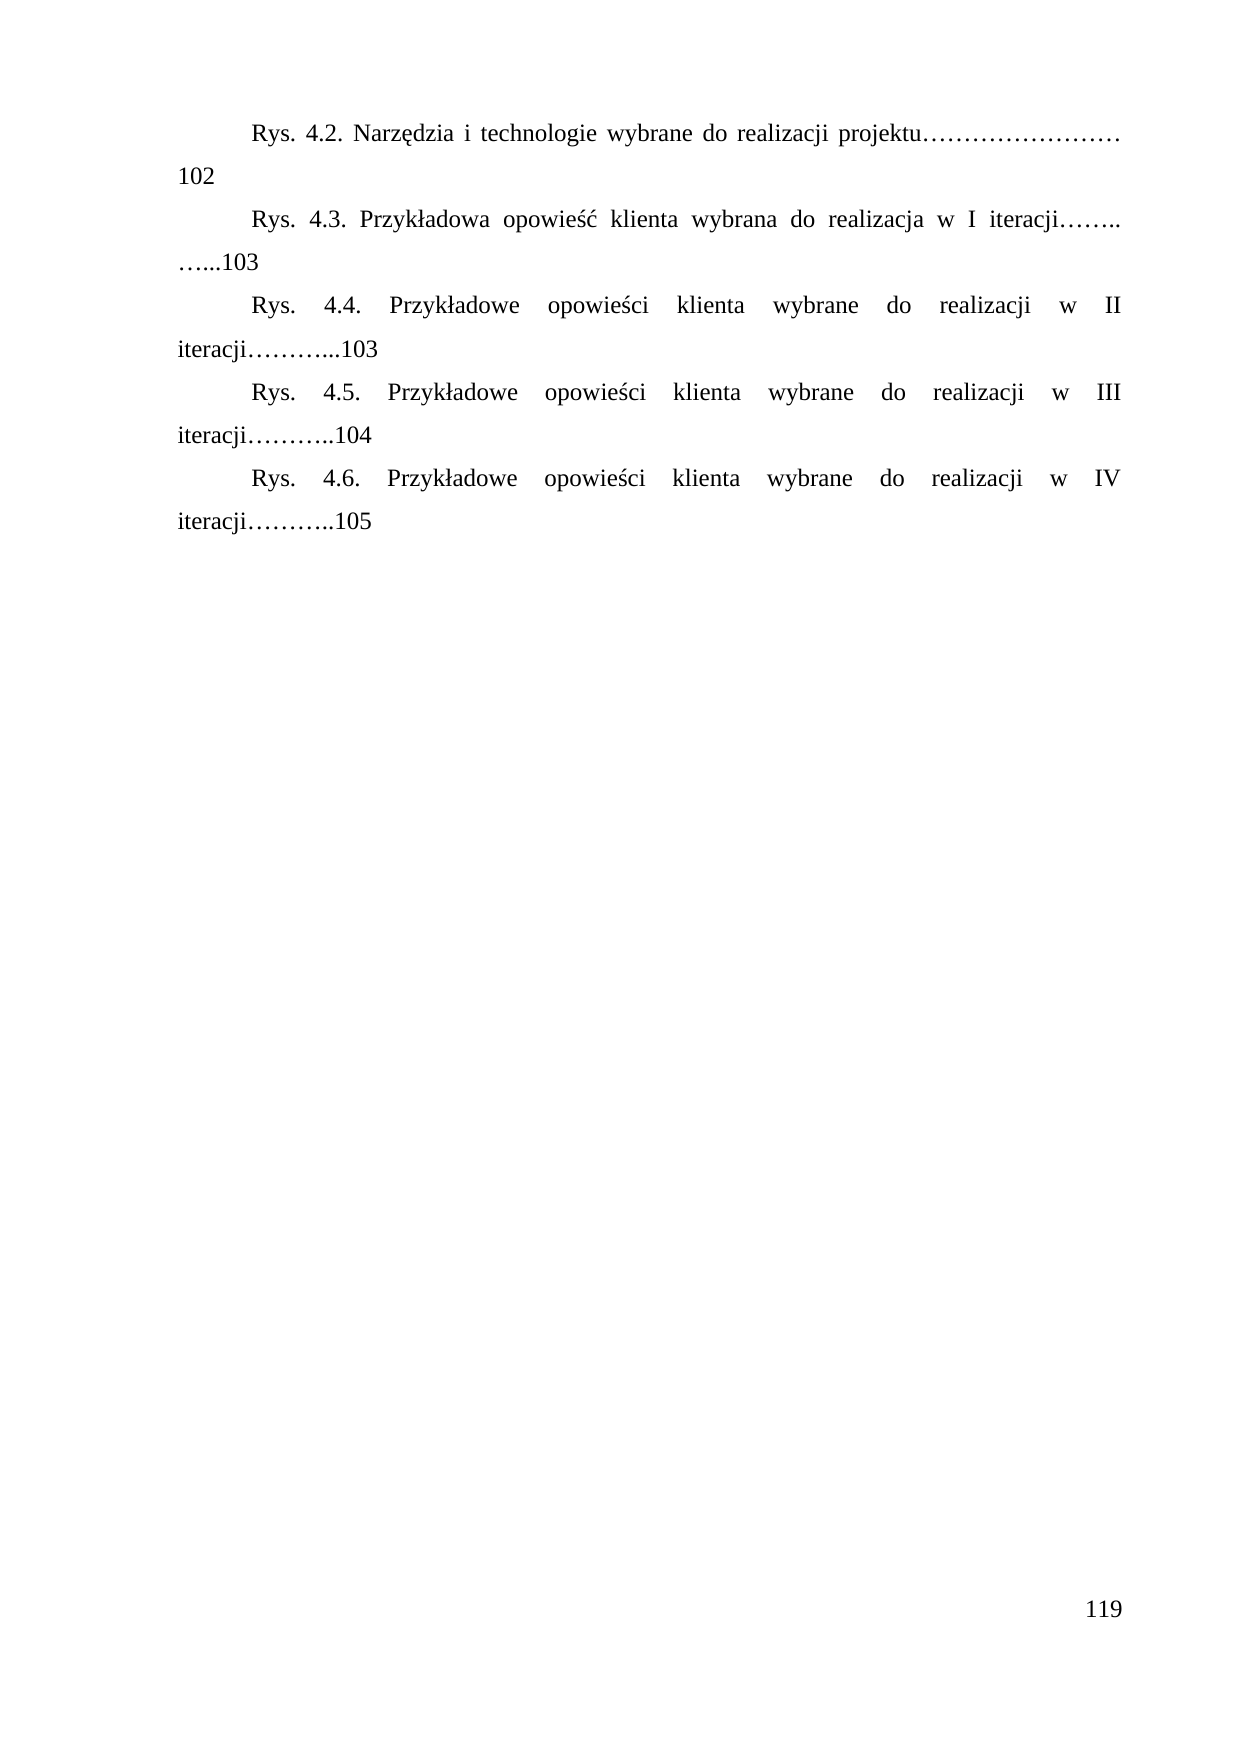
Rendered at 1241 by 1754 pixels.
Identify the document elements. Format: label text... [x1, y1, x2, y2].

text Rys. 4.4. Przykładowe opowieści klienta wybrane do realizacji w II iteracji………...103 [177, 291, 1122, 362]
text Rys. 4.3. Przykładowa opowieść klienta wybrana do realizacja w I iteracji……..…...103 [177, 204, 1122, 276]
text Rys. 4.6. Przykładowe opowieści klienta wybrane do realizacji w IV iteracji………..105 [177, 463, 1122, 535]
text Rys. 4.2. Narzędzia i technologie wybrane do realizacji projektu……………………102 [177, 118, 1122, 190]
text Rys. 4.5. Przykładowe opowieści klienta wybrane do realizacji w III iteracji………..104 [177, 377, 1122, 449]
